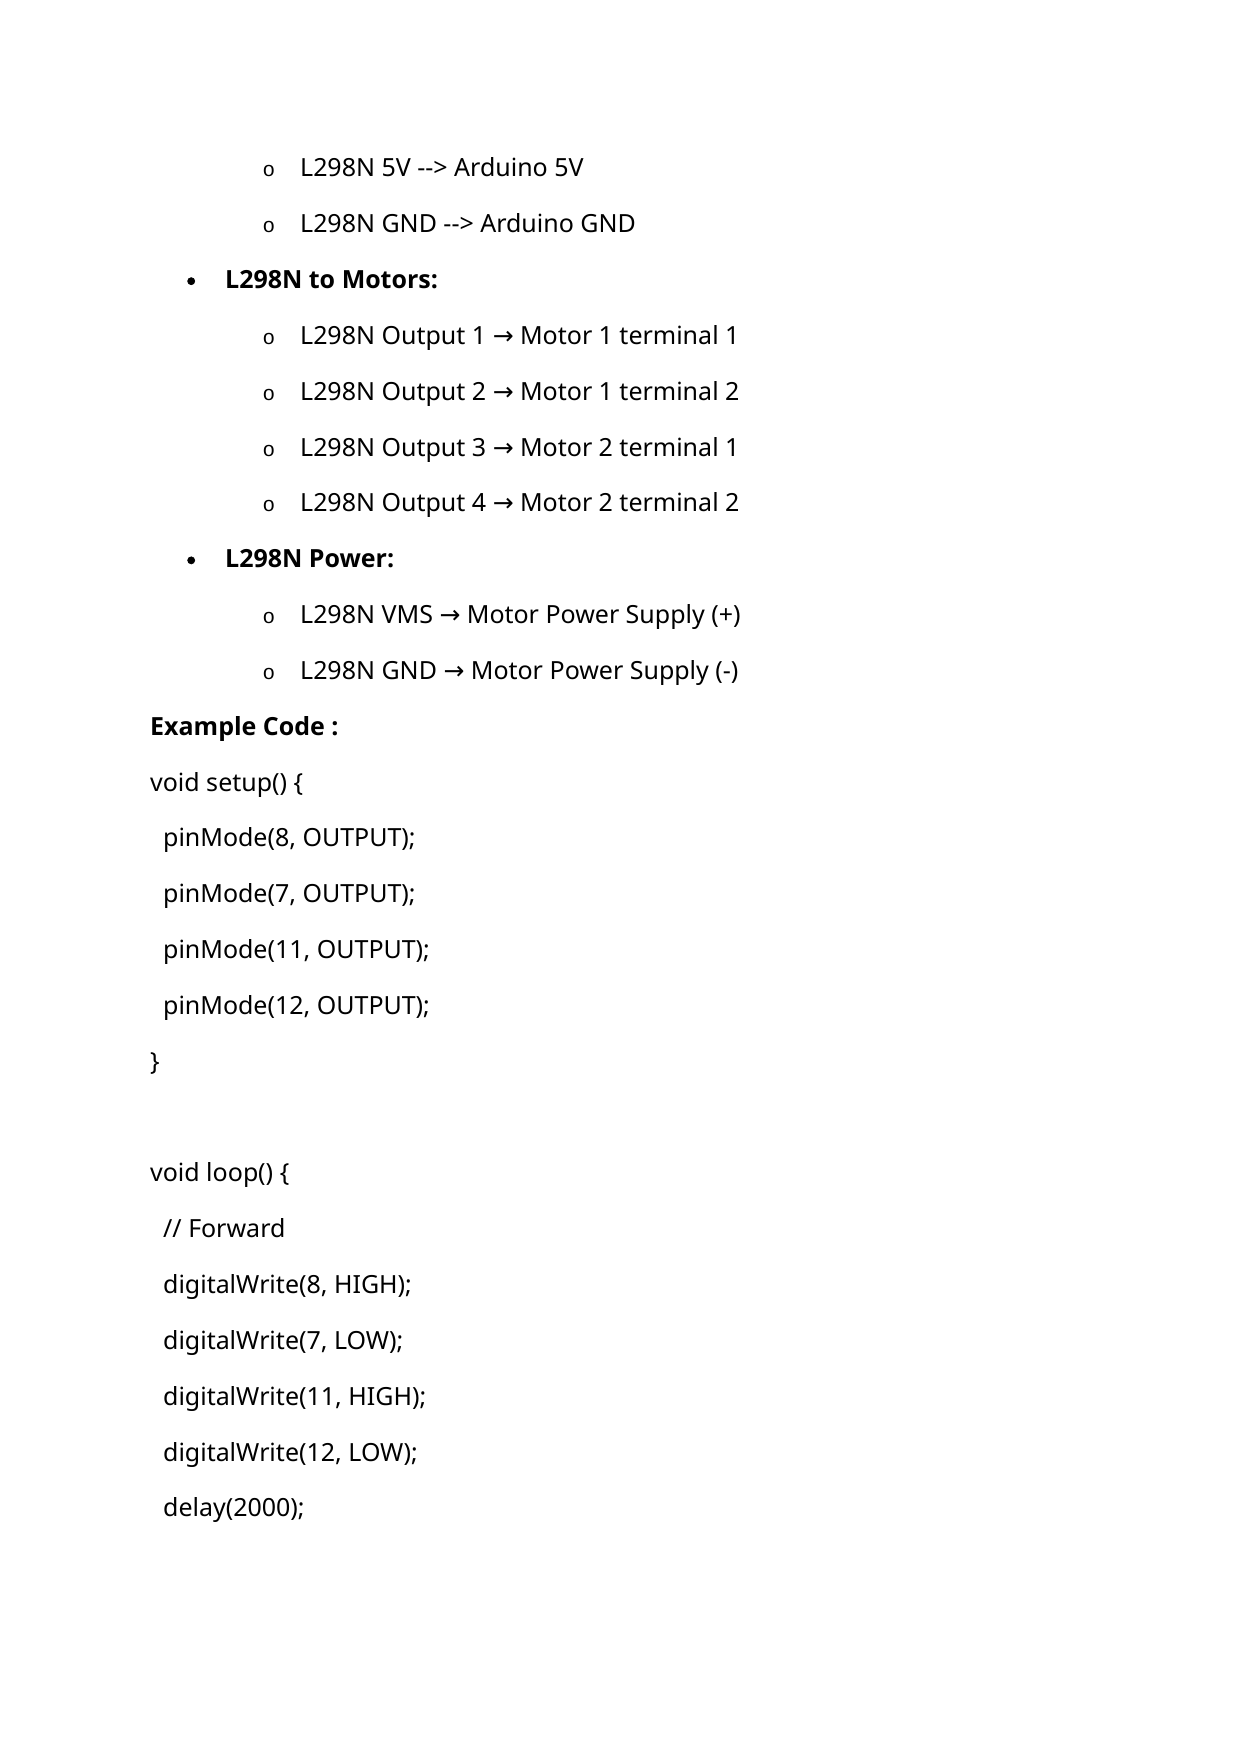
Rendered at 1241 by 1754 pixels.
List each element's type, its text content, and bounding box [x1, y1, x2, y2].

list L298N Output 4 → Motor 2 terminal 2 [262, 485, 1090, 519]
list L298N to Motors: [187, 262, 1090, 296]
text pinMode(12, OUTPUT); [150, 987, 1090, 1022]
text void setup() { [150, 764, 1090, 798]
text // Forward [150, 1211, 1090, 1245]
list L298N VMS → Motor Power Supply (+) [262, 597, 1090, 631]
text Example Code : [150, 708, 1090, 742]
list L298N Output 1 → Motor 1 terminal 1 [262, 317, 1090, 352]
text pinMode(11, OUTPUT); [150, 932, 1090, 966]
text digitalWrite(12, LOW); [150, 1434, 1090, 1468]
text void loop() { [150, 1155, 1090, 1189]
text pinMode(8, OUTPUT); [150, 820, 1090, 854]
text pinMode(7, OUTPUT); [150, 876, 1090, 910]
list L298N GND --> Arduino GND [262, 206, 1090, 240]
text } [150, 1043, 1090, 1077]
list L298N Power: [187, 541, 1090, 575]
text digitalWrite(8, HIGH); [150, 1267, 1090, 1301]
list L298N 5V --> Arduino 5V [262, 150, 1090, 184]
text digitalWrite(7, LOW); [150, 1322, 1090, 1357]
list L298N Output 2 → Motor 1 terminal 2 [262, 373, 1090, 407]
text digitalWrite(11, HIGH); [150, 1378, 1090, 1412]
text delay(2000); [150, 1490, 1090, 1524]
list L298N GND → Motor Power Supply (-) [262, 652, 1090, 687]
list L298N Output 3 → Motor 2 terminal 1 [262, 429, 1090, 463]
